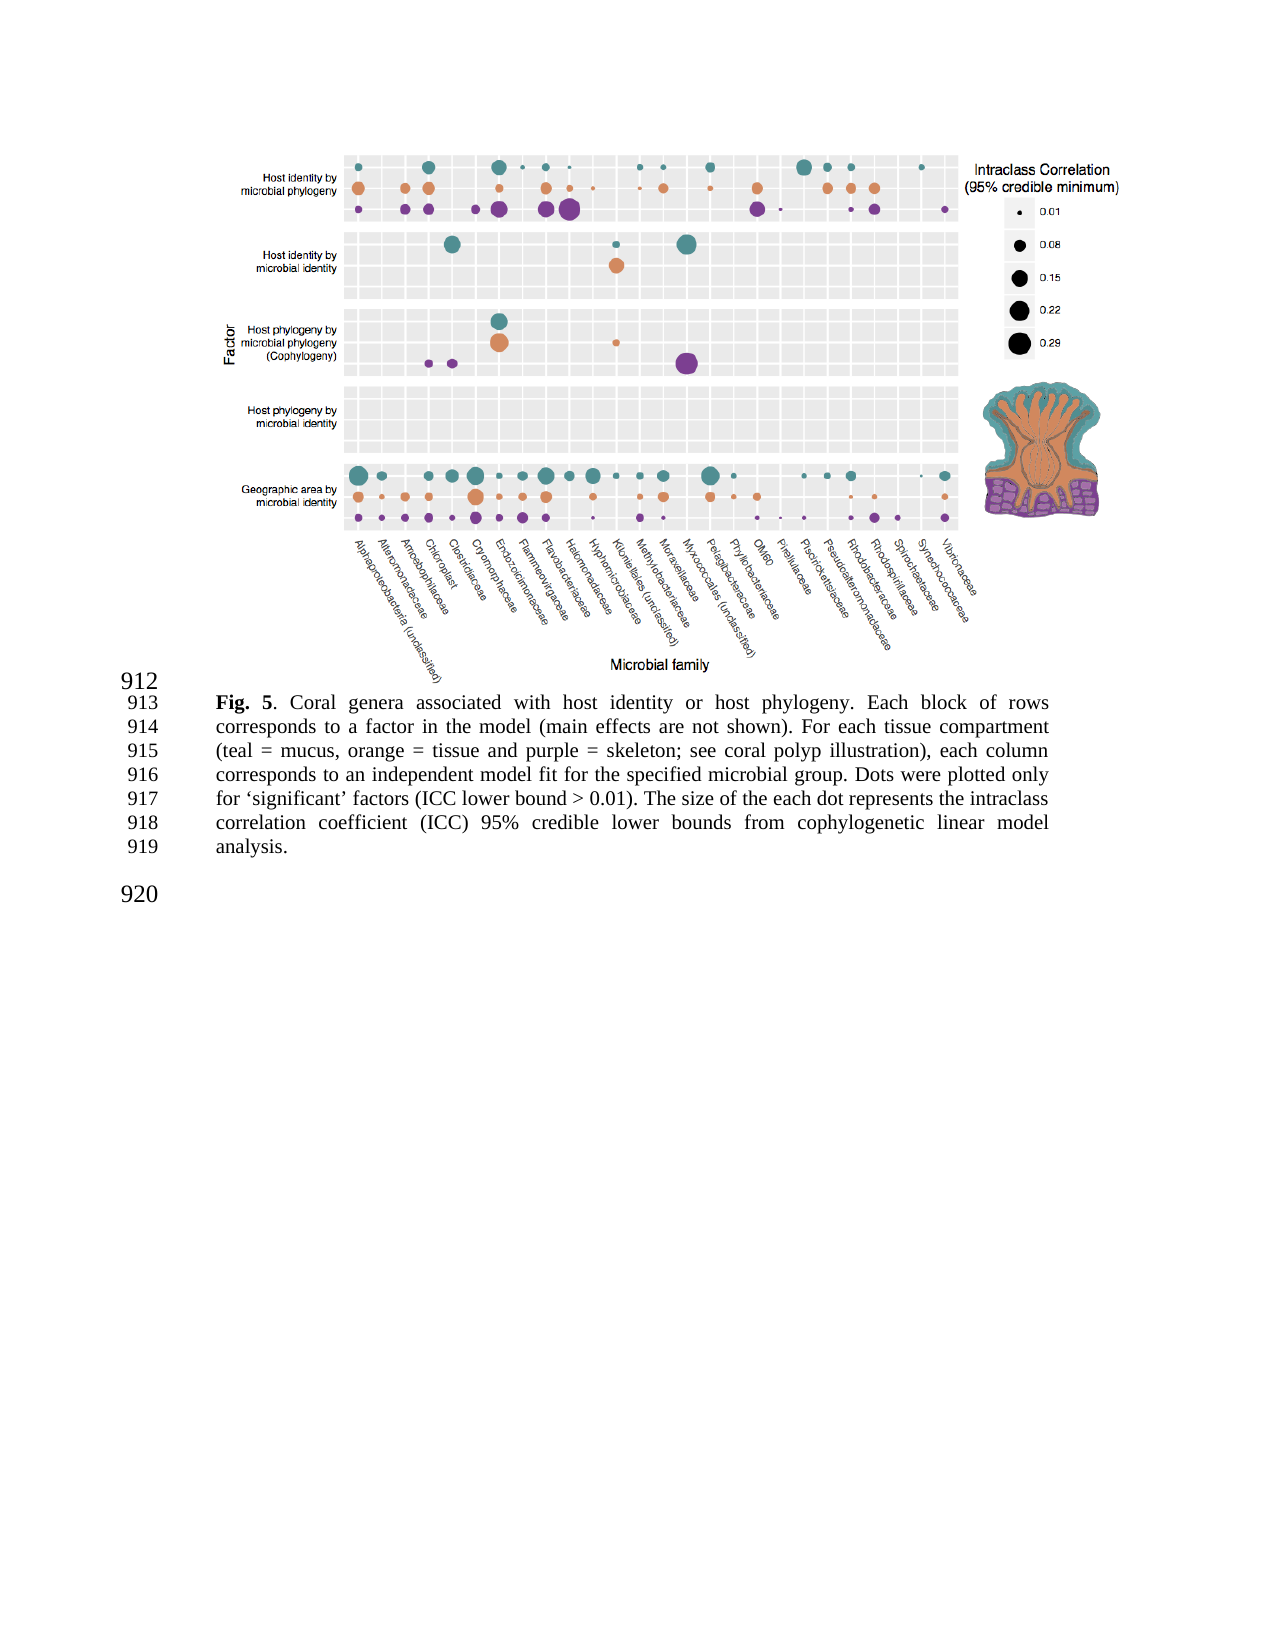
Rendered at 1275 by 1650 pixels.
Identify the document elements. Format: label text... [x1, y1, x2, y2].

text Fig. 5. Coral genera associated with host identity or host phylogeny. Each block of rows corresponds to a factor in the model (main effects are not shown). For each tissue compartment (teal = mucus, orange = tissue and purple = skeleton; see coral polyp illustration), each column corresponds to an independent model fit for the specified microbial group. Dots were plotted only for ‘significant’ factors (ICC lower bound > 0.01). The size of the each dot represents the intraclass correlation coefficient (ICC) 95% credible lower bounds from cophylogenetic linear model analysis. [216, 690, 1050, 858]
picture [215, 150, 1124, 690]
